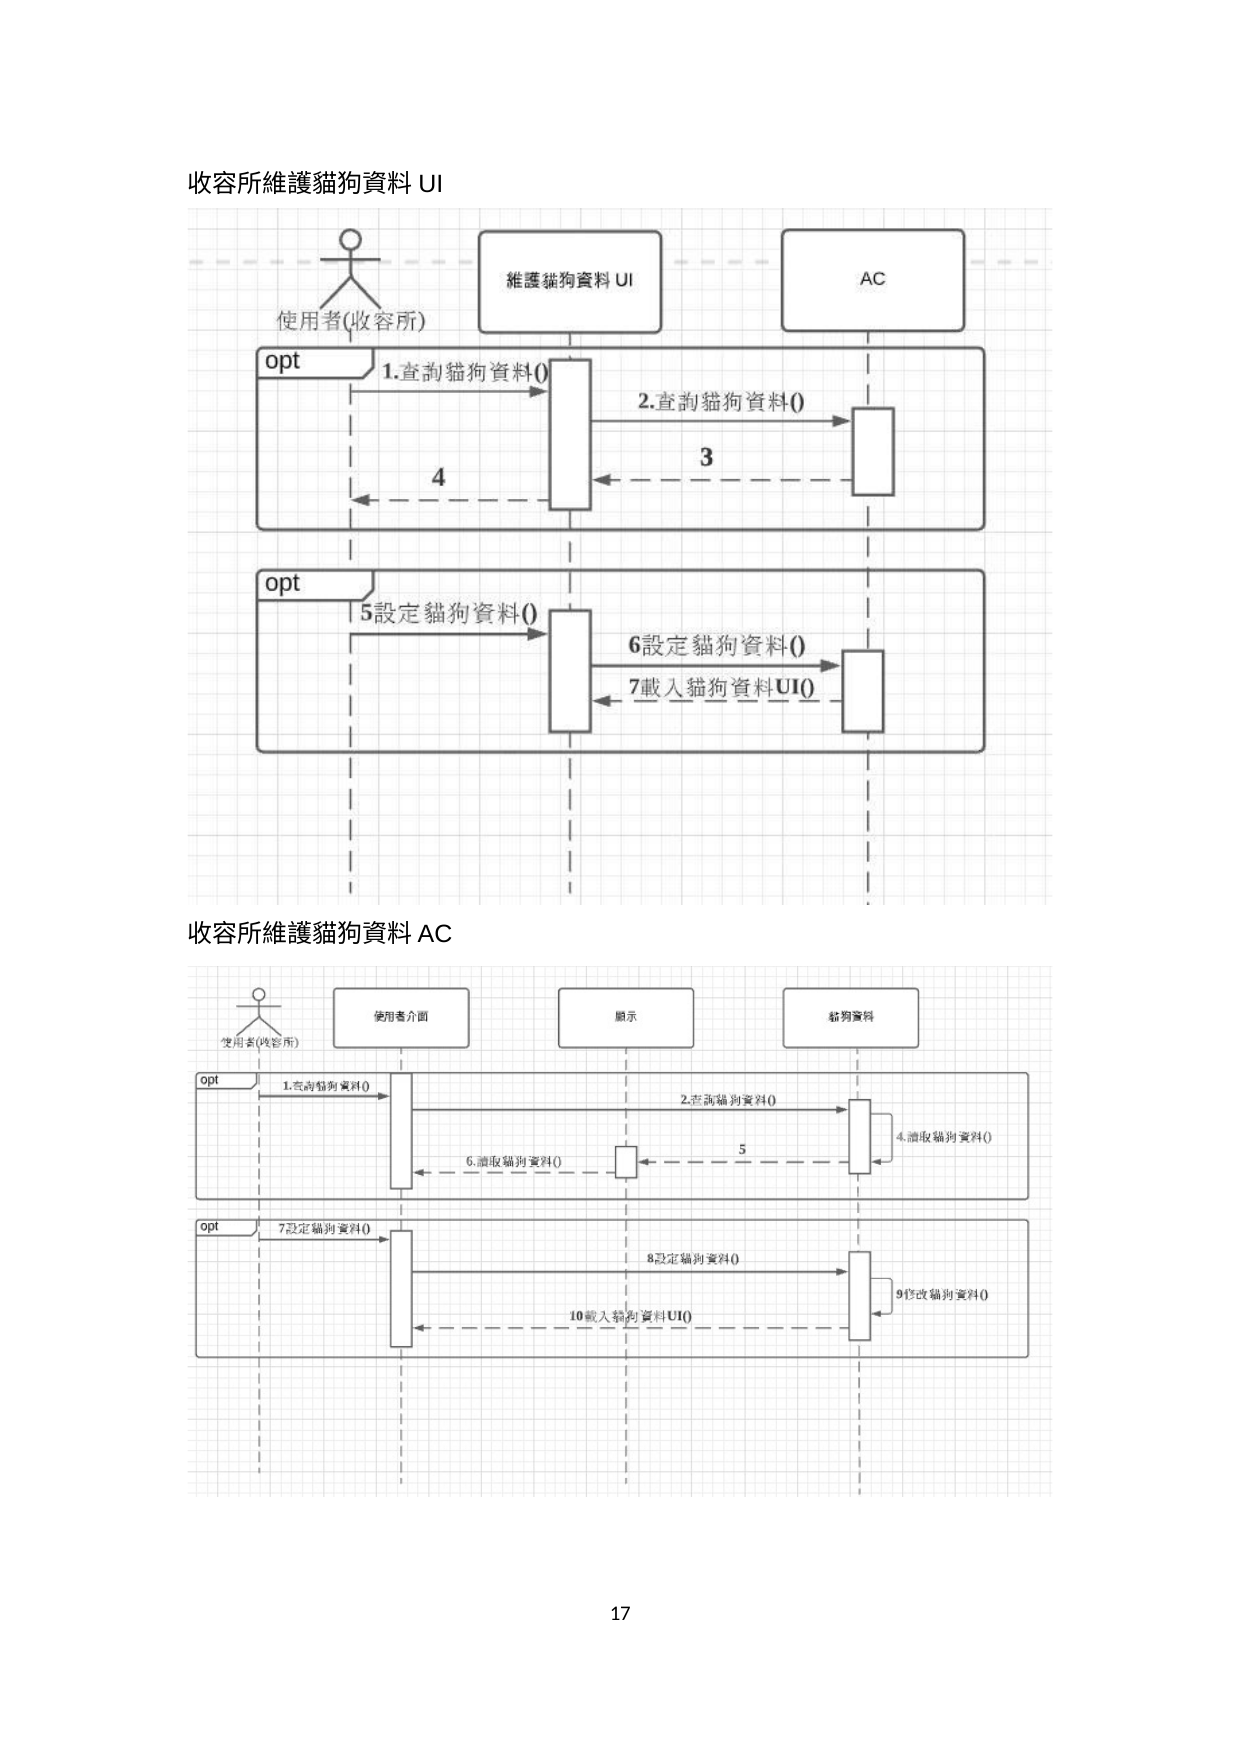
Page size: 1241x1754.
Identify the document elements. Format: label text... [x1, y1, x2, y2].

picture [187, 208, 1053, 905]
text 收容所維護貓狗資料 UI [187, 162, 1053, 200]
text 收容所維護貓狗資料AC [187, 912, 1053, 950]
picture [187, 966, 1053, 1497]
